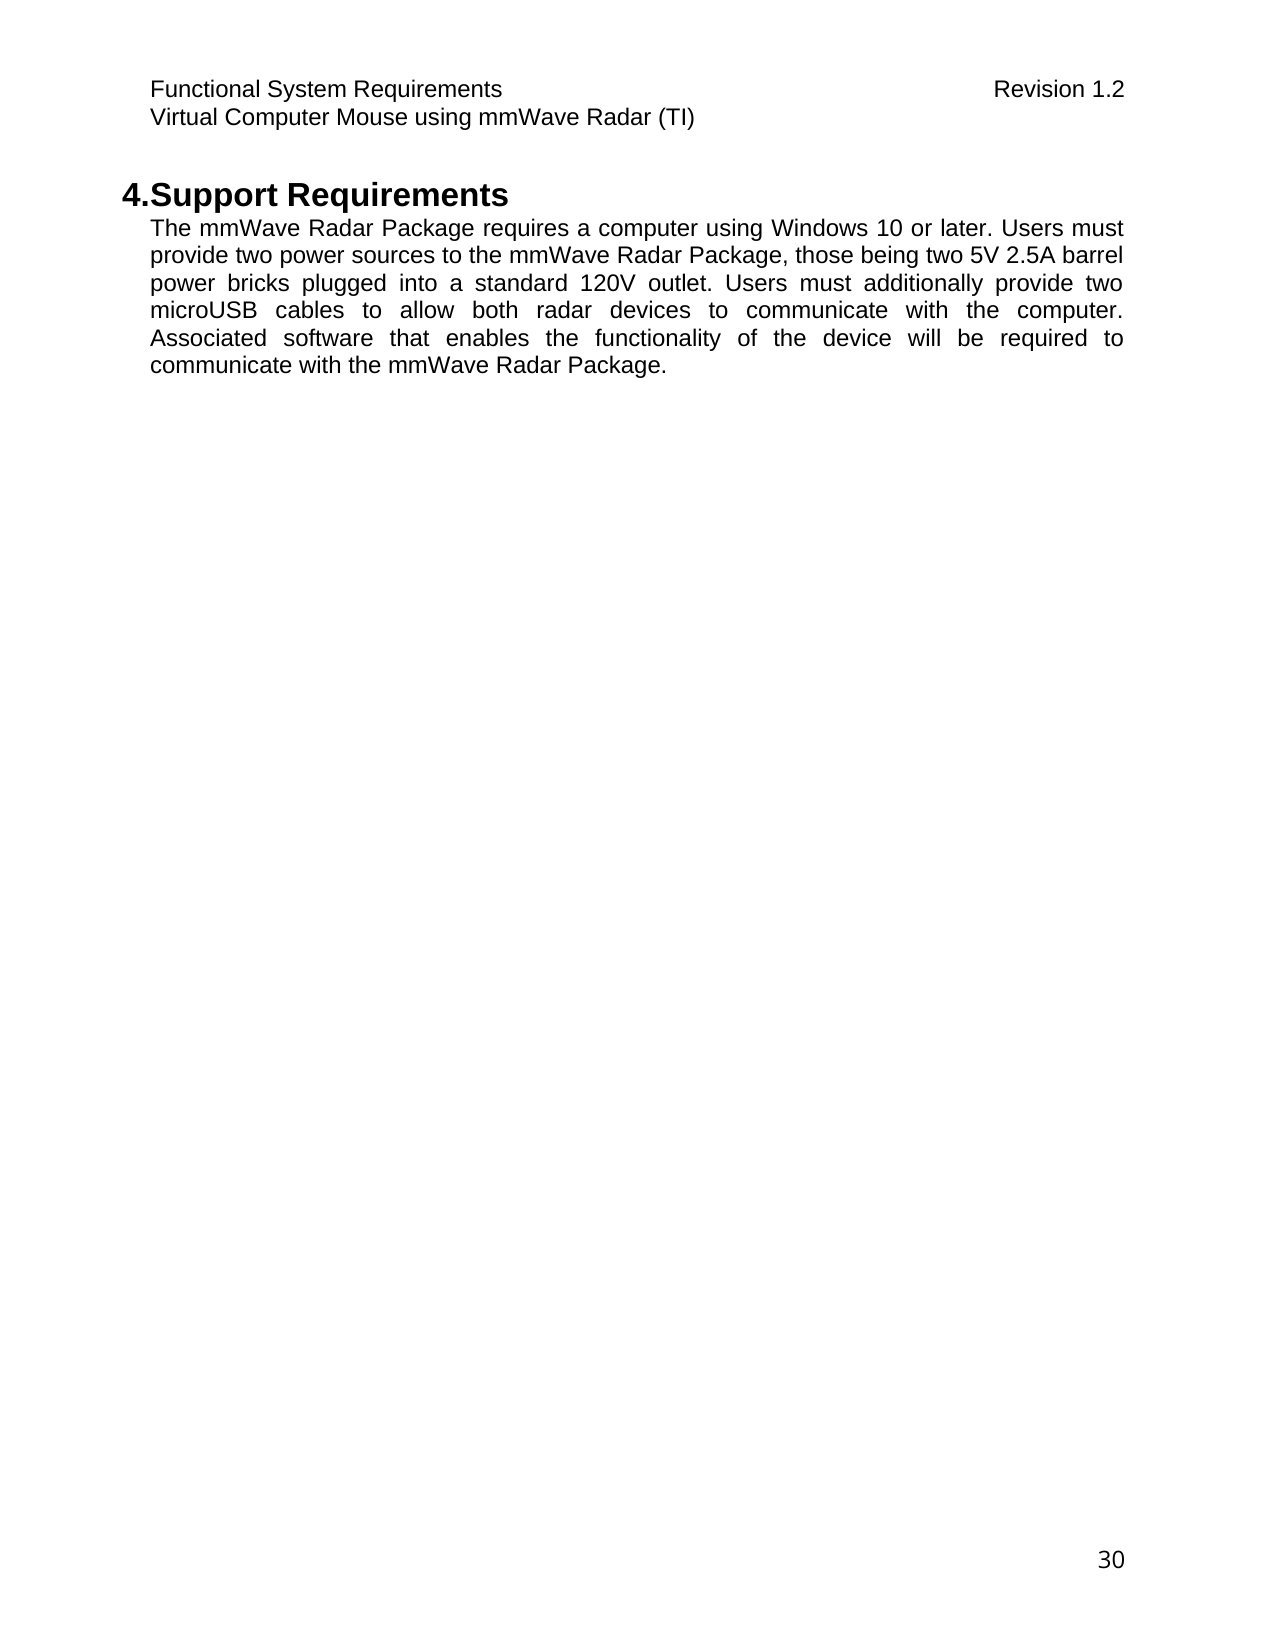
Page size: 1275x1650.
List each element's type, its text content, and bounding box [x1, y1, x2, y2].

text The mmWave Radar Package requires a computer using Windows 10 or later. Users must provide two power sources to the mmWave Radar Package, those being two 5V 2.5A barrel power bricks plugged into a standard 120V outlet. Users must additionally provide two microUSB cables to allow both radar devices to communicate with the computer. Associated software that enables the functionality of the device will be required to communicate with the mmWave Radar Package. [150, 213, 1125, 379]
subtitle Support Requirements [122, 175, 1125, 213]
